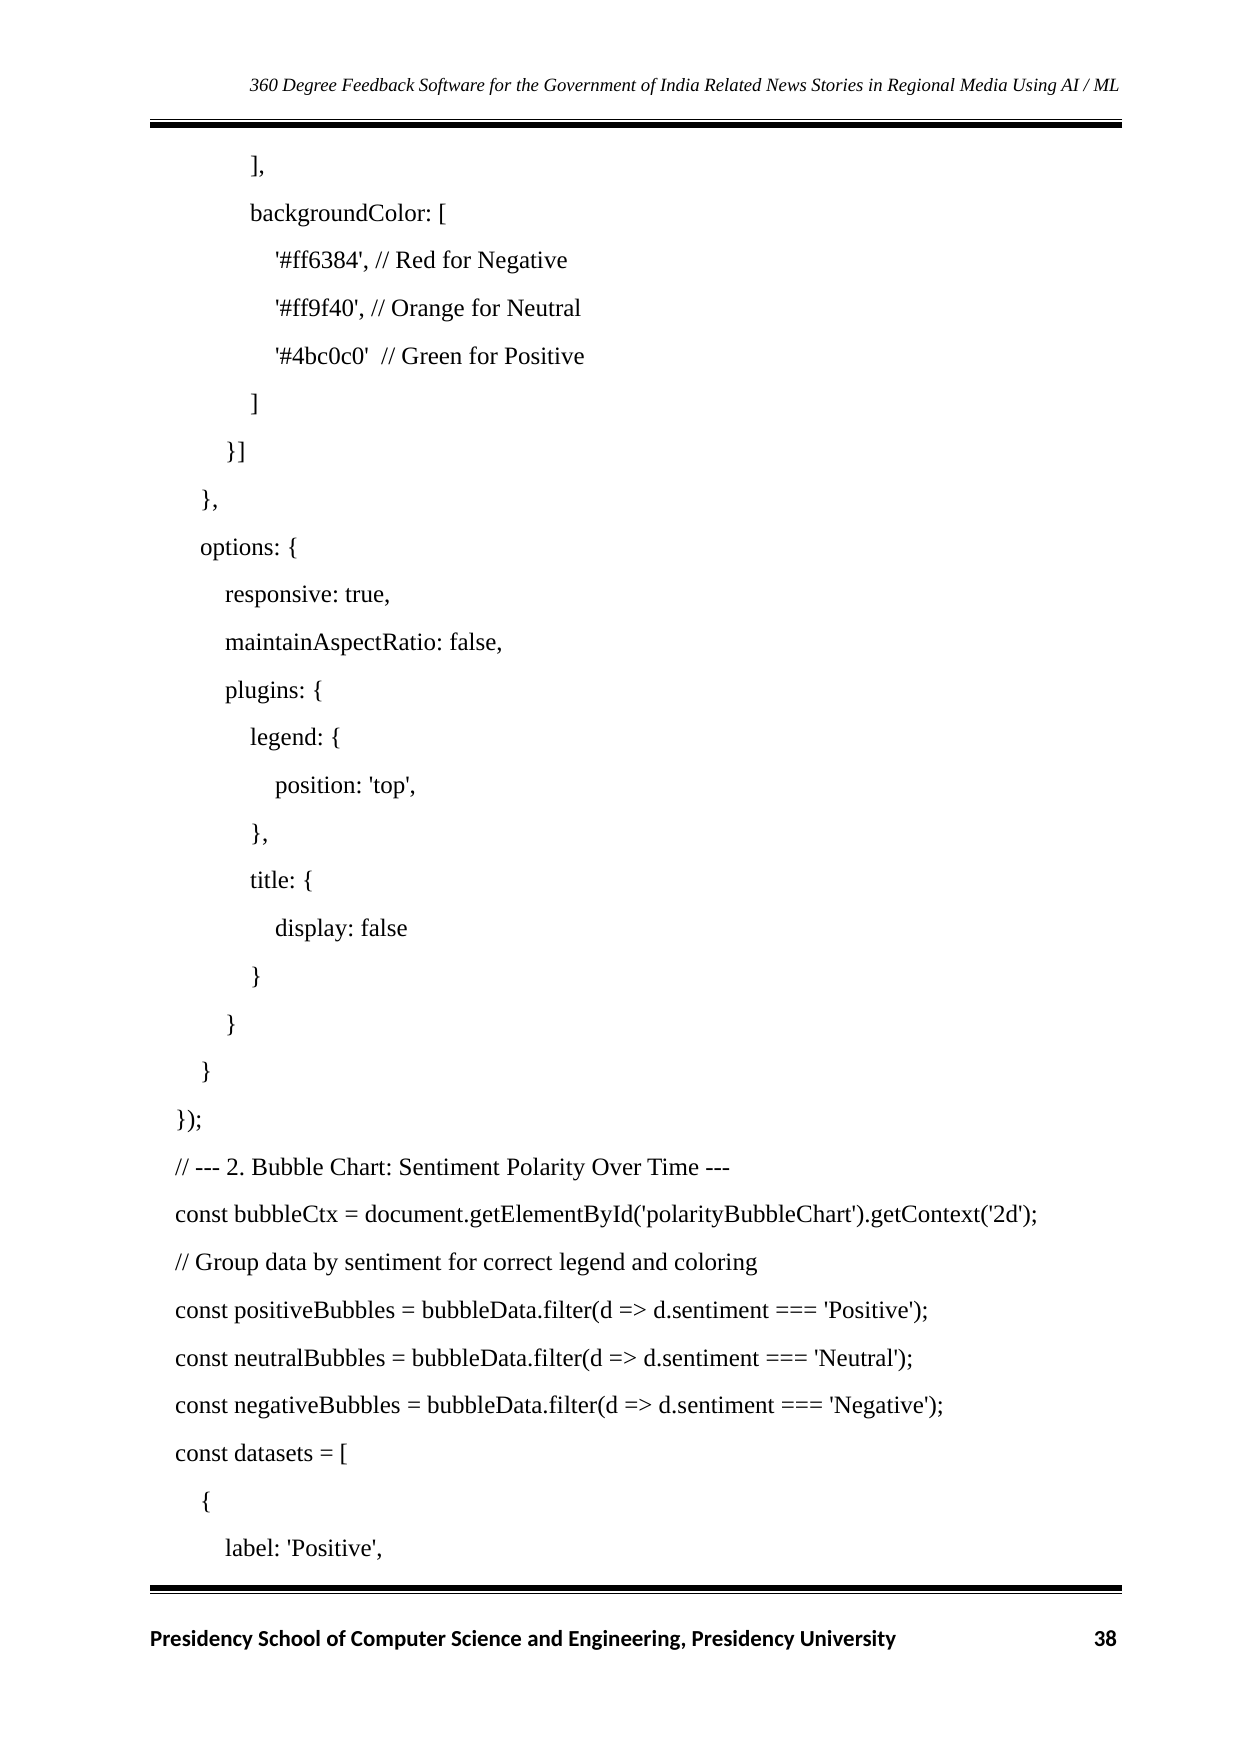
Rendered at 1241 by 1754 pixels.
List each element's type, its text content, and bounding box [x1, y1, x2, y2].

text '#ff9f40', // Orange for Neutral [150, 293, 1122, 322]
text const bubbleCtx = document.getElementById('polarityBubbleChart').getContext('2d'); [150, 1199, 1122, 1228]
text ] [150, 388, 1122, 417]
text const datasets = [ [150, 1438, 1122, 1467]
text const neutralBubbles = bubbleData.filter(d => d.sentiment === 'Neutral'); [150, 1343, 1122, 1371]
text const negativeBubbles = bubbleData.filter(d => d.sentiment === 'Negative'); [150, 1390, 1122, 1419]
text }, [150, 818, 1122, 847]
text } [150, 961, 1122, 990]
text title: { [150, 866, 1122, 894]
text // --- 2. Bubble Chart: Sentiment Polarity Over Time --- [150, 1152, 1122, 1181]
text legend: { [150, 722, 1122, 751]
text display: false [150, 913, 1122, 942]
text position: 'top', [150, 770, 1122, 799]
text options: { [150, 532, 1122, 560]
text '#4bc0c0' // Green for Positive [150, 341, 1122, 369]
text }] [150, 436, 1122, 465]
text ], [150, 150, 1122, 179]
text }); [150, 1104, 1122, 1133]
text const positiveBubbles = bubbleData.filter(d => d.sentiment === 'Positive'); [150, 1295, 1122, 1324]
text maintainAspectRatio: false, [150, 627, 1122, 656]
text { [150, 1486, 1122, 1514]
text } [150, 1056, 1122, 1085]
text // Group data by sentiment for correct legend and coloring [150, 1247, 1122, 1276]
text '#ff6384', // Red for Negative [150, 245, 1122, 274]
text label: 'Positive', [150, 1533, 1122, 1562]
text responsive: true, [150, 579, 1122, 608]
text backgroundColor: [ [150, 198, 1122, 226]
text plugins: { [150, 675, 1122, 703]
text }, [150, 484, 1122, 513]
text } [150, 1009, 1122, 1037]
